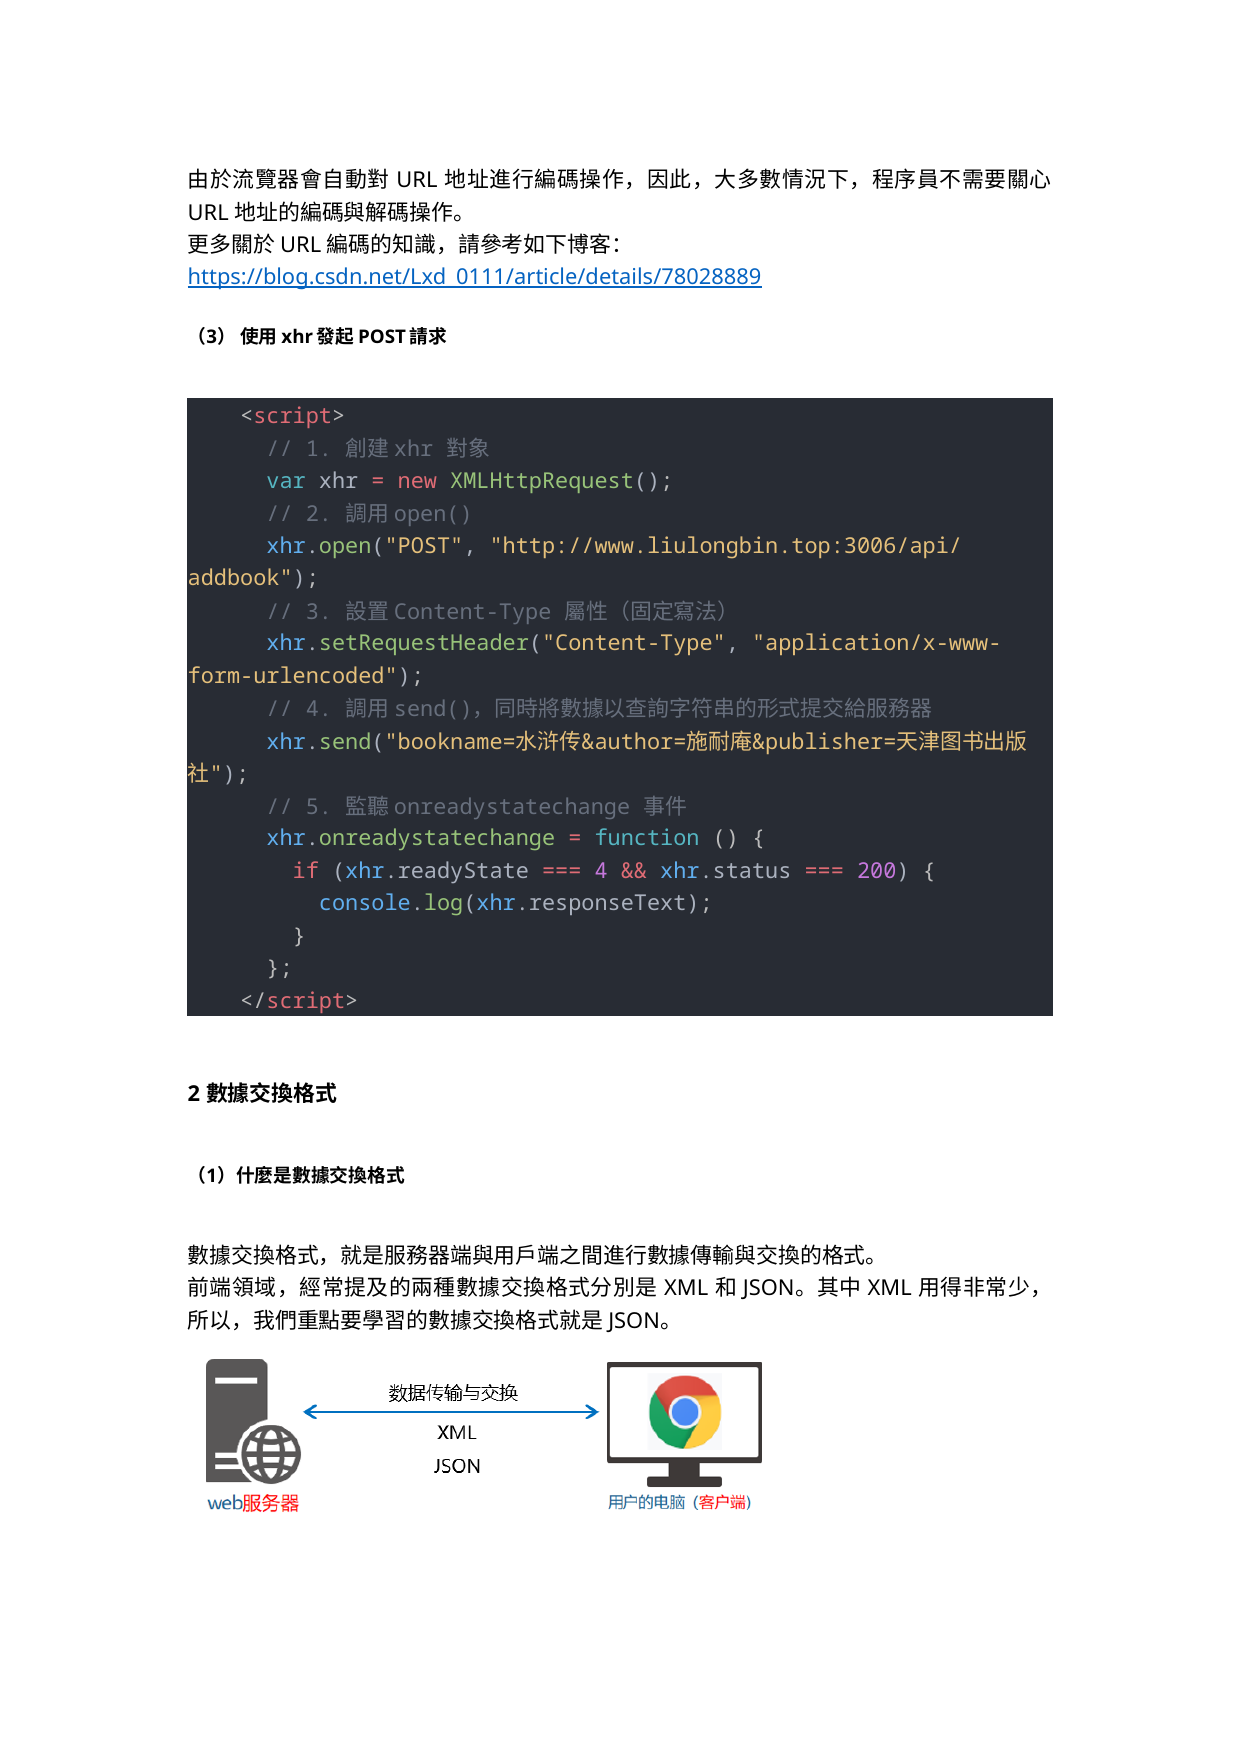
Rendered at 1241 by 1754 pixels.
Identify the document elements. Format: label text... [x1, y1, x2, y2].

text xhr.open("POST", "http://www.liulongbin.top:3006/api/addbook"); [187, 528, 1053, 593]
text xhr.setRequestHeader("Content-Type", "application/x-www-form-urlencoded"); [187, 626, 1053, 691]
text 前端領域，經常提及的兩種數據交換格式分別是 XML 和 JSON。其中 XML 用得非常少，所以，我們重點要學習的數據交換格式就是 JSON。 [187, 1270, 1053, 1335]
picture [187, 1335, 775, 1522]
text // 3. 設置 Content-Type 屬性（固定寫法） [187, 593, 1053, 626]
text // 1. 創建 xhr 對象 [187, 431, 1053, 463]
subtitle （1）什麼是數據交換格式 [187, 1158, 1053, 1191]
text xhr.onreadystatechange = function () { [187, 821, 1053, 853]
text // 2. 調用 open() [187, 496, 1053, 528]
text var xhr = new XMLHttpRequest(); [187, 463, 1053, 496]
text // 4. 調用 send()，同時將數據以查詢字符串的形式提交給服務器 [187, 691, 1053, 723]
text 由於流覽器會自動對 URL 地址進行編碼操作，因此，大多數情況下，程序員不需要關心 URL 地址的編碼與解碼操作。 [187, 162, 1053, 227]
text 數據交換格式，就是服務器端與用戶端之間進行數據傳輸與交換的格式。 [187, 1238, 1053, 1270]
text } [187, 918, 1053, 951]
text xhr.send("bookname=水浒传&author=施耐庵&publisher=天津图书出版社"); [187, 723, 1053, 788]
subtitle （3） 使用xhr發起POST請求 [187, 319, 1053, 352]
text 更多關於 URL 編碼的知識，請參考如下博客： [187, 227, 1053, 259]
text // 5. 監聽 onreadystatechange 事件 [187, 788, 1053, 821]
text https://blog.csdn.net/Lxd_0111/article/details/78028889 [187, 259, 1053, 292]
text }; [187, 951, 1053, 983]
subtitle 2 數據交換格式 [187, 1076, 1053, 1108]
text console.log(xhr.responseText); [187, 886, 1053, 918]
text <script> [187, 398, 1053, 431]
text </script> [187, 983, 1053, 1016]
text if (xhr.readyState === 4 && xhr.status === 200) { [187, 853, 1053, 886]
